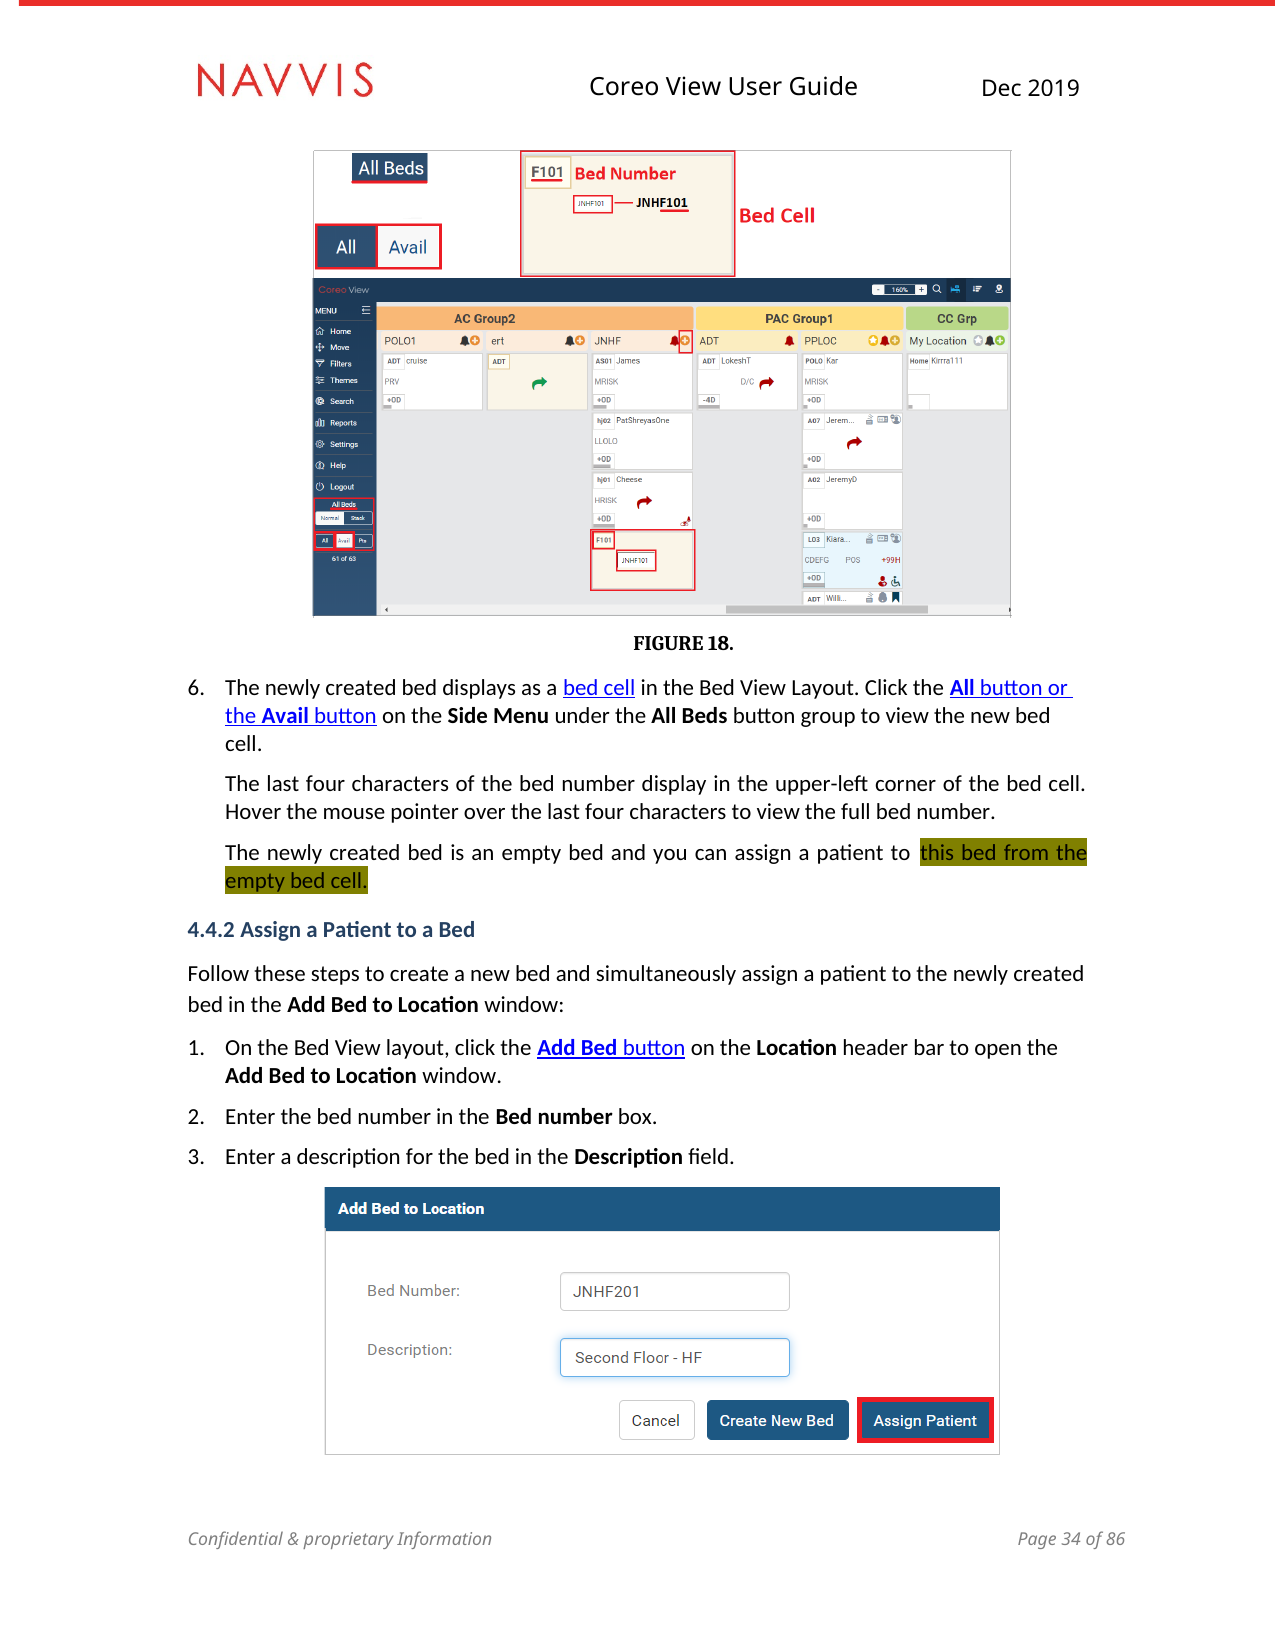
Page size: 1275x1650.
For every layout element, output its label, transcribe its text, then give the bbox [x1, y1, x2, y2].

list Enter a description for the bed in the Description field. [187, 1142, 1087, 1170]
picture [324, 1187, 1000, 1455]
text The last four characters of the bed number display in the upper-left corner of the bed cell. Hover the mouse pointer over the last four characters to view the full bed number. [225, 769, 1087, 825]
list Enter the bed number in the Bed number box. [187, 1102, 1087, 1130]
subtitle Assign a Patient to a Bed [187, 915, 1087, 943]
picture [187, 55, 383, 104]
list The newly created bed displays as a bed cell in the Bed View Layout. Click the All button or the Avail button on the Side Menu under the All Beds button group to view the new bed cell. [187, 673, 1087, 757]
text Follow these steps to create a new bed and simultaneously assign a patient to the newly created bed in the Add Bed to Location window: [187, 959, 1087, 1018]
list On the Bed View layout, click the Add Bed button on the Location header bar to open the Add Bed to Location window. [187, 1033, 1087, 1089]
text The newly created bed is an empty bed and you can assign a patient to this bed from the empty bed cell. [225, 838, 1087, 894]
picture [312, 150, 1012, 618]
